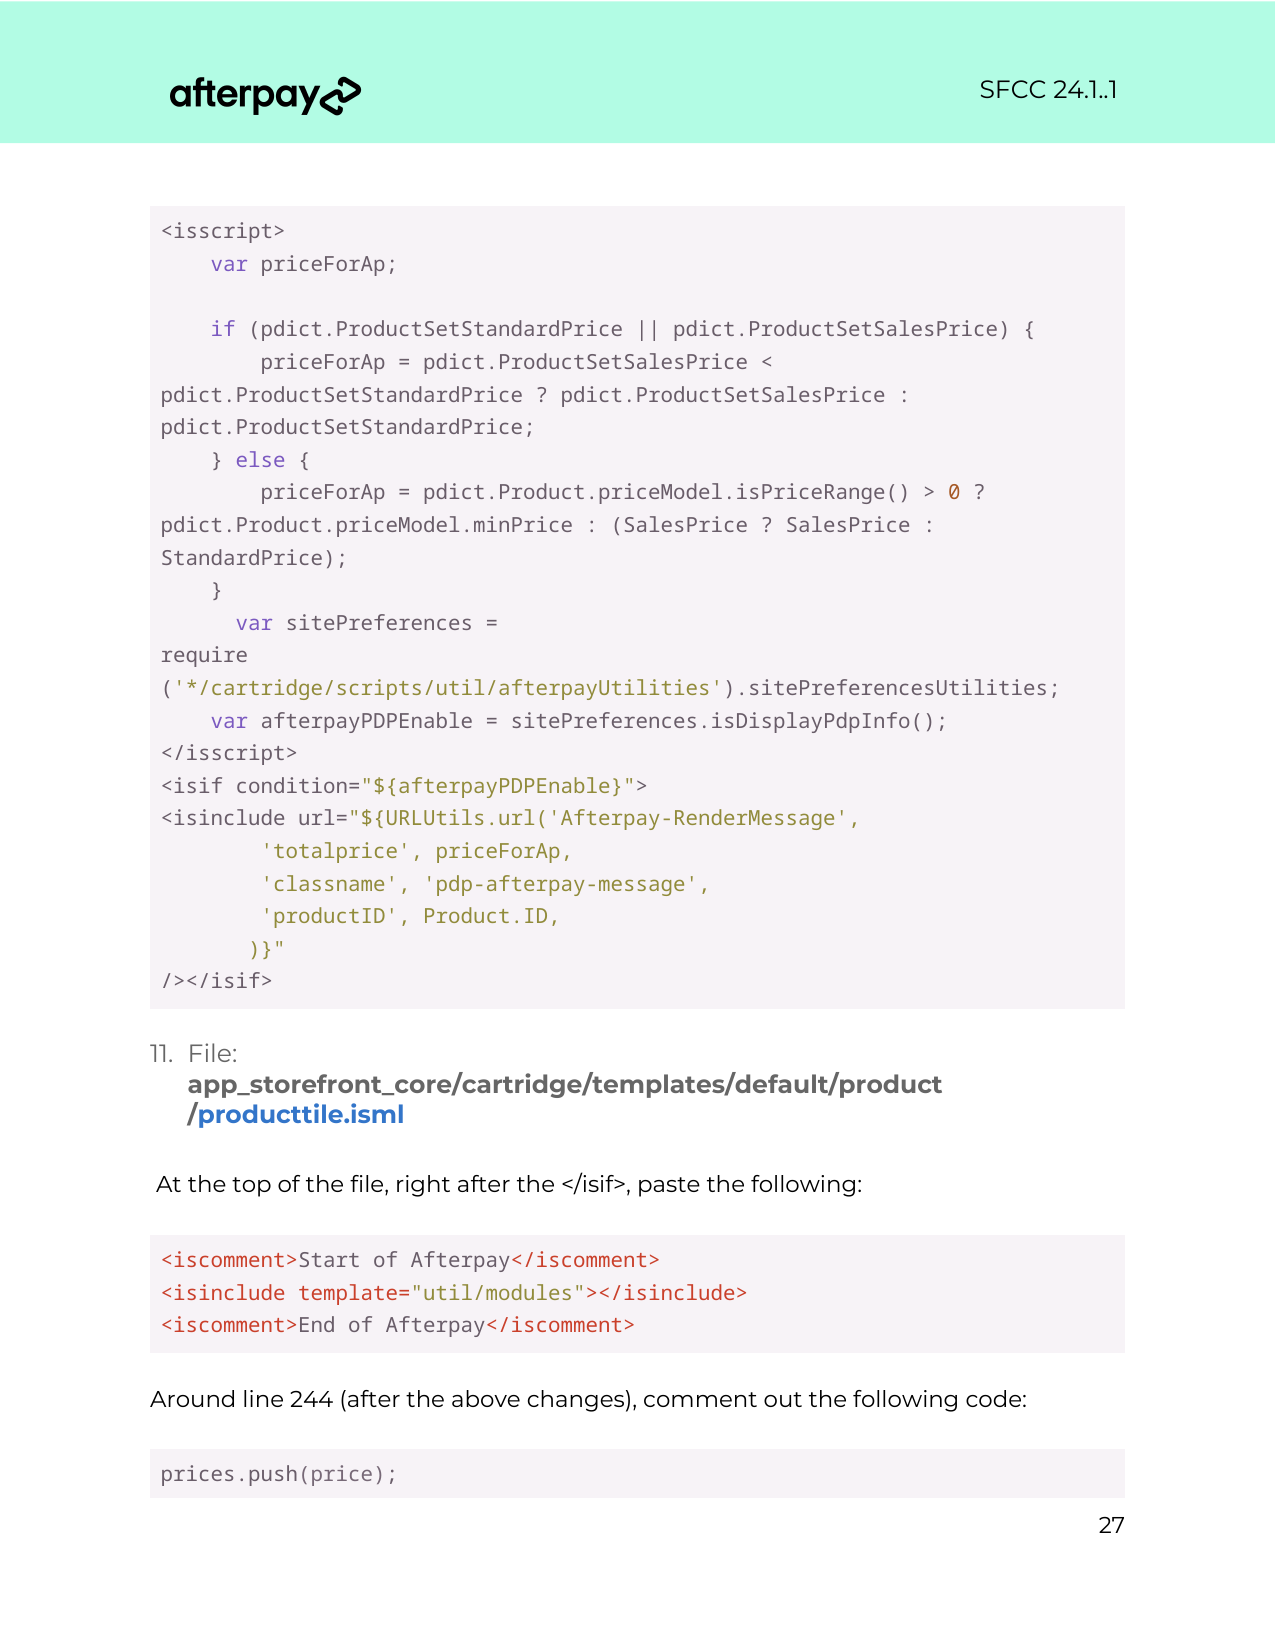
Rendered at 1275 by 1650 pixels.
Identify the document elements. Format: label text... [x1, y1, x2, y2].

subtitle File: app_storefront_core/cartridge/templates/default/product/producttile.isml [150, 1038, 1125, 1130]
table_header <iscomment>Start of Afterpay</iscomment> <isinclude template="util/modules"></isinclude> <iscomment>End of Afterpay</iscomment> [150, 1235, 1125, 1353]
text Around line 244 (after the above changes), comment out the following code: [150, 1385, 1125, 1413]
table_header <isscript> var priceForAp; if (pdict.ProductSetStandardPrice || pdict.ProductSetSalesPrice) { priceForAp = pdict.ProductSetSalesPrice < pdict.ProductSetStandardPrice ? pdict.ProductSetSalesPrice : pdict.ProductSetStandardPrice; } else { priceForAp = pdict.Product.priceModel.isPriceRange() > 0 ? pdict.Product.priceModel.minPrice : (SalesPrice ? SalesPrice : StandardPrice); } var sitePreferences = require('*/cartridge/scripts/util/afterpayUtilities').sitePreferencesUtilities; var afterpayPDPEnable = sitePreferences.isDisplayPdpInfo(); </isscript> <isif condition="${afterpayPDPEnable}"> <isinclude url="${URLUtils.url('Afterpay-RenderMessage', 'totalprice', priceForAp, 'classname', 'pdp-afterpay-message', 'productID', Product.ID, )}" /></isif> [150, 206, 1125, 1009]
text At the top of the file, right after the </isif>, paste the following: [150, 1170, 1125, 1198]
table_header prices.push(price); if (extraPrice) {prices.push(extraPrice);} [150, 1449, 1125, 1498]
picture [134, 48, 397, 144]
